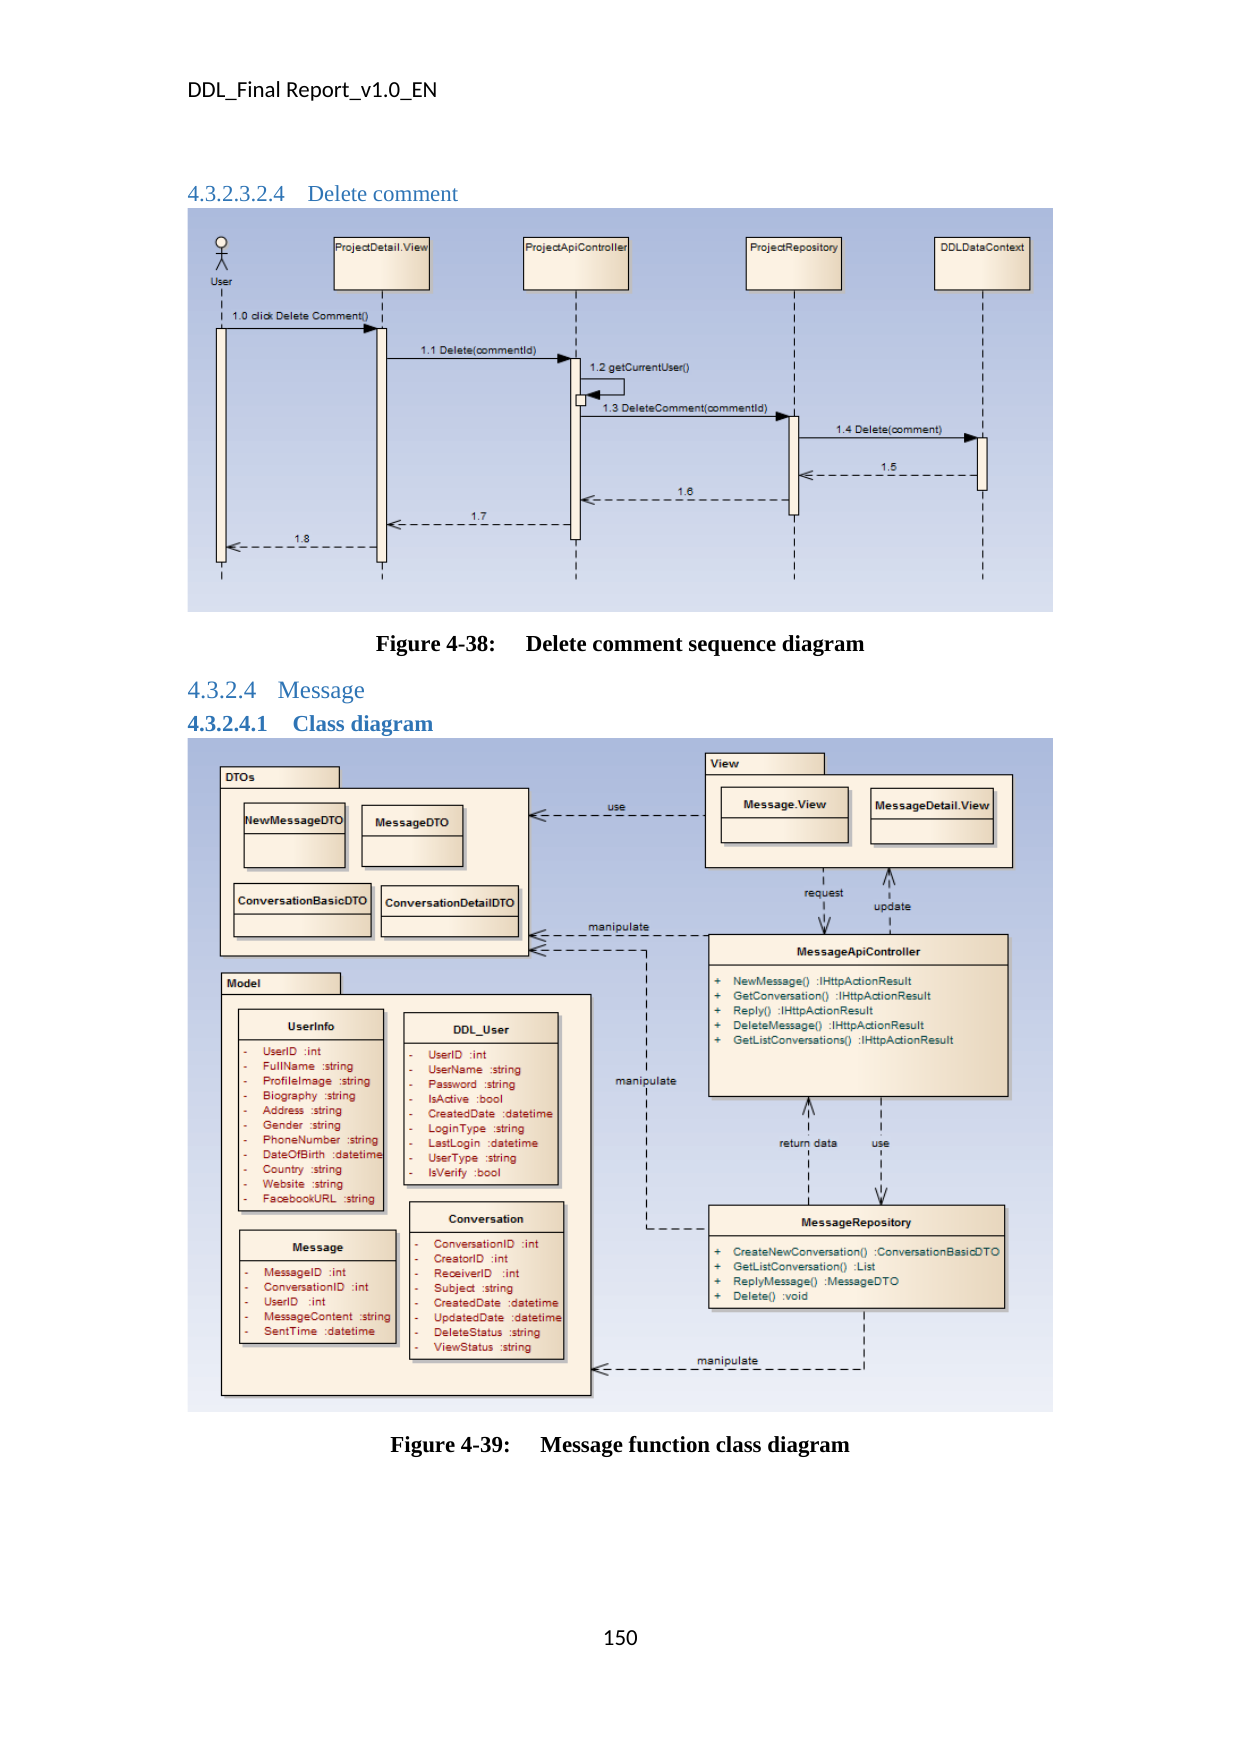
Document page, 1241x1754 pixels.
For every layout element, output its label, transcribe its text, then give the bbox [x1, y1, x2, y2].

subtitle Class diagram [187, 710, 1053, 737]
subtitle Message [187, 675, 1053, 704]
text Message function class diagram [187, 1431, 1053, 1457]
text Delete comment sequence diagram [187, 630, 1053, 656]
subtitle Delete comment [187, 180, 1053, 206]
picture [187, 208, 1053, 612]
picture [187, 738, 1053, 1412]
